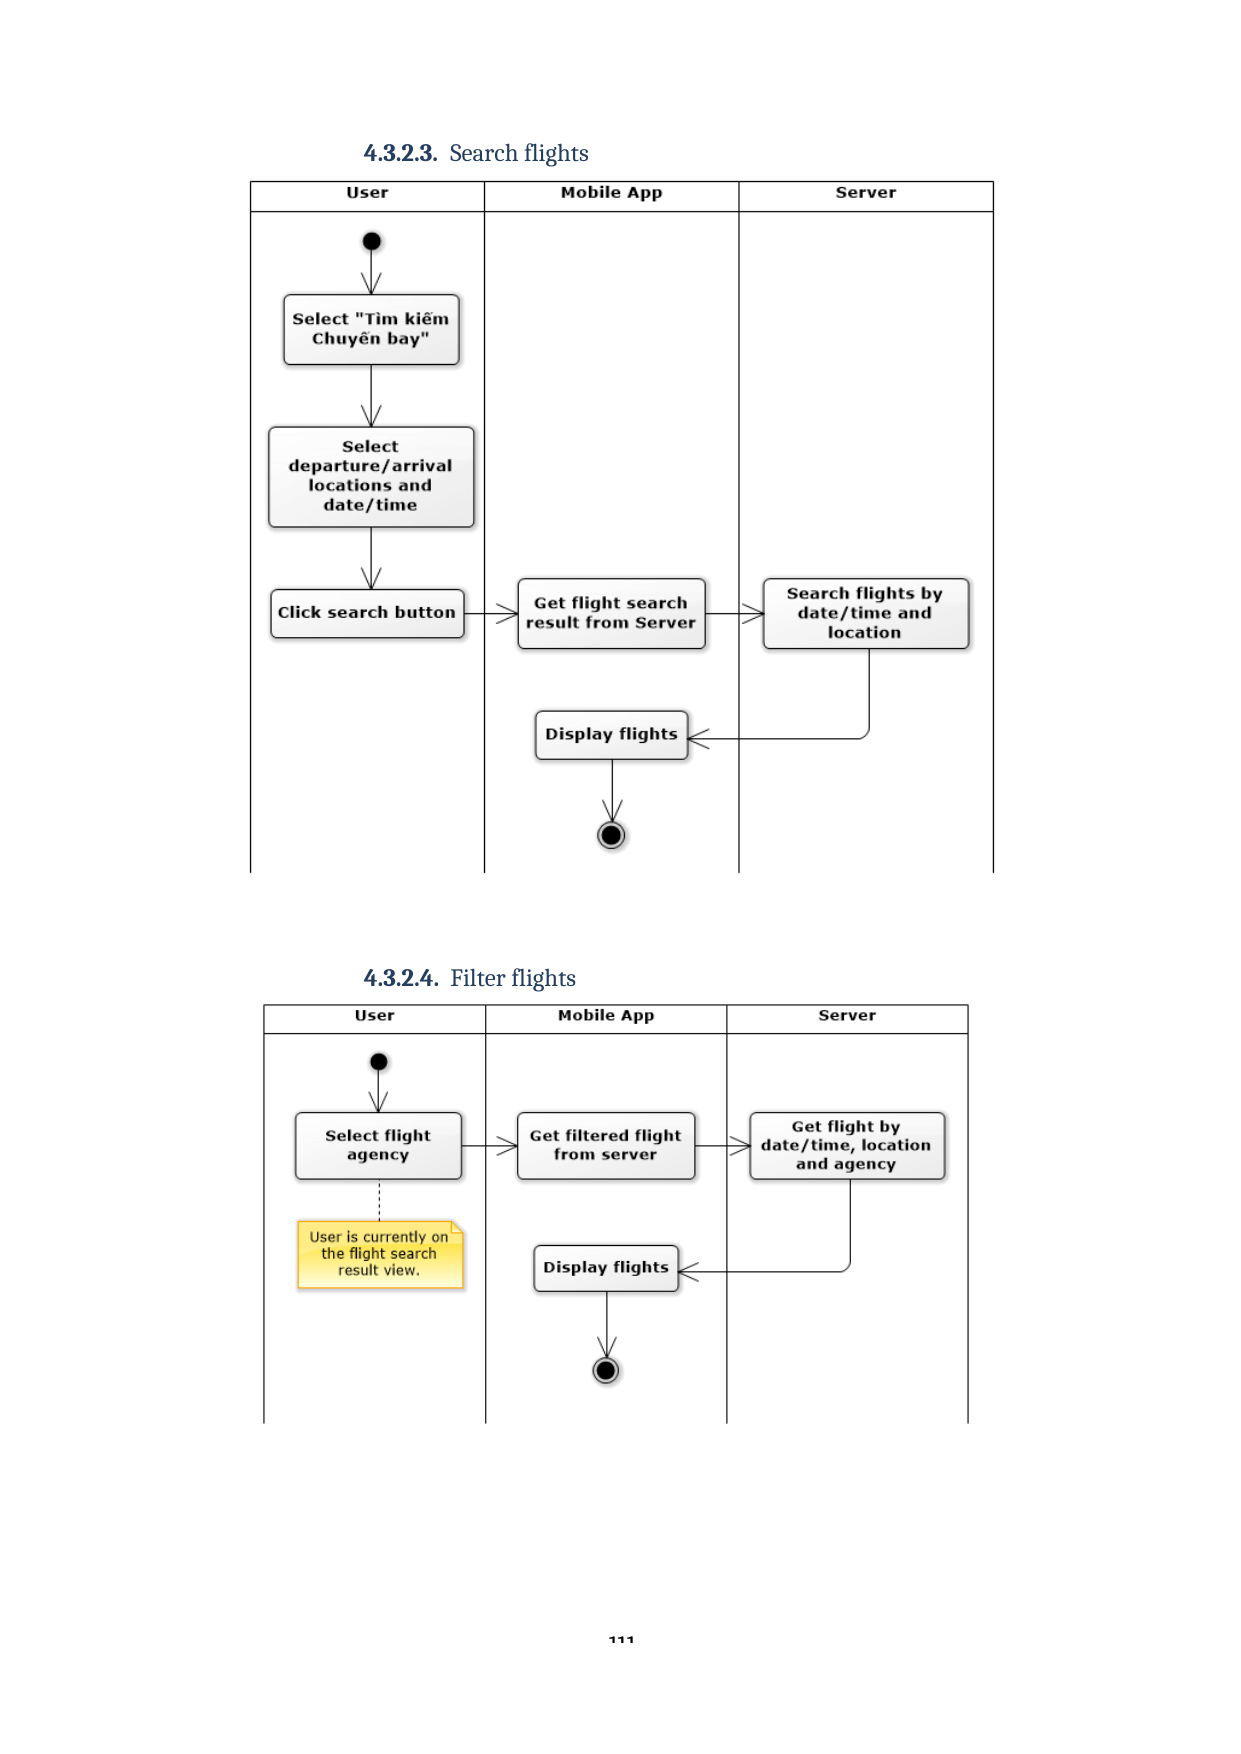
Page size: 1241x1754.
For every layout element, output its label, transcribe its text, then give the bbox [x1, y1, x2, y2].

list Search flights [364, 138, 1065, 167]
picture [252, 994, 979, 1434]
picture [238, 169, 1005, 896]
list Filter flights [364, 963, 1065, 992]
